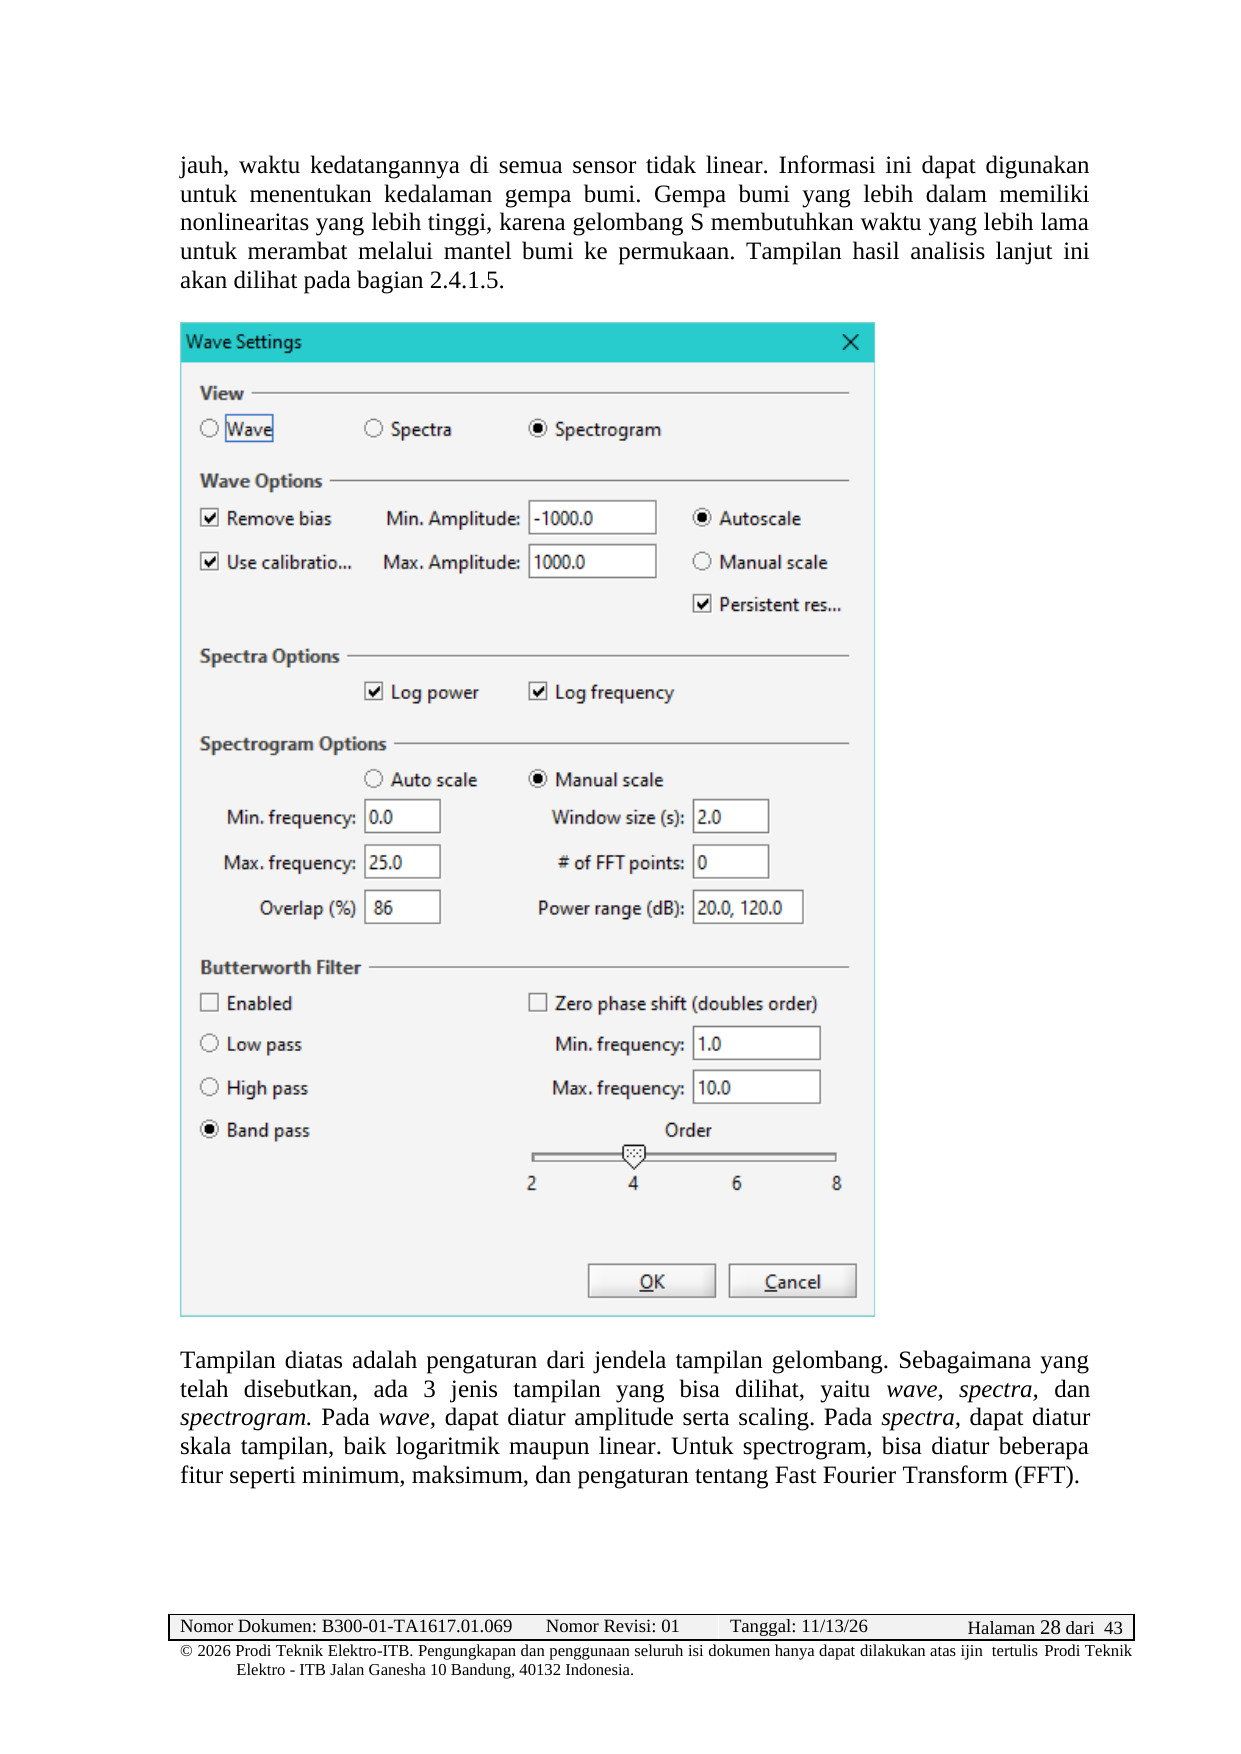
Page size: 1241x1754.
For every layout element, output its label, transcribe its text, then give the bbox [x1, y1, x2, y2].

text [180, 150, 1090, 294]
text Tampilan diatas adalah pengaturan dari jendela tampilan gelombang. Sebagaimana yang telah disebutkan, ada 3 jenis tampilan yang bisa dilihat, yaitu wave, spectra, dan spectrogram. Pada wave, dapat diatur amplitude serta scaling. Pada spectra, dapat diatur skala tampilan, baik logaritmik maupun linear. Untuk spectrogram, bisa diatur beberapa fitur seperti minimum, maksimum, dan pengaturan tentang Fast Fourier Transform (FFT). [180, 1345, 1090, 1489]
picture [180, 322, 876, 1317]
